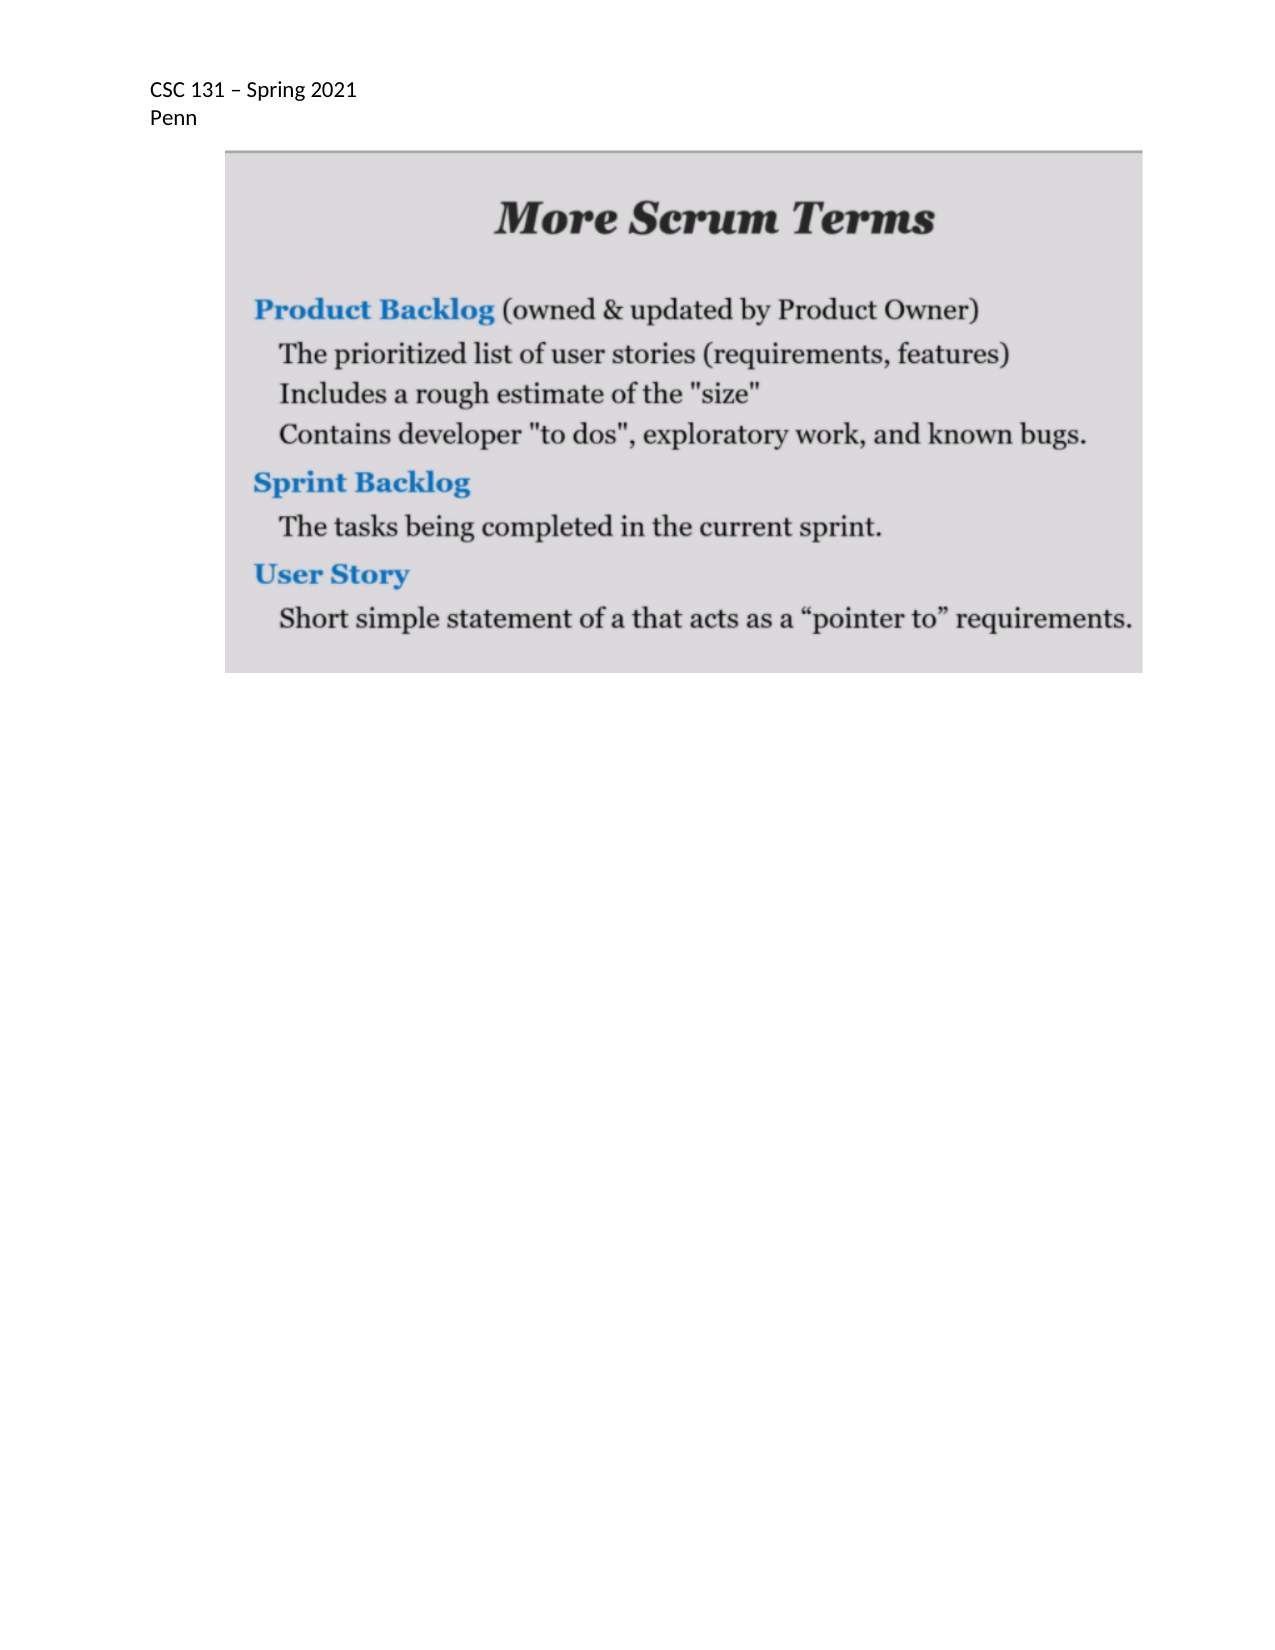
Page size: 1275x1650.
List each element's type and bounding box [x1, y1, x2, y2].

picture [225, 150, 1143, 673]
